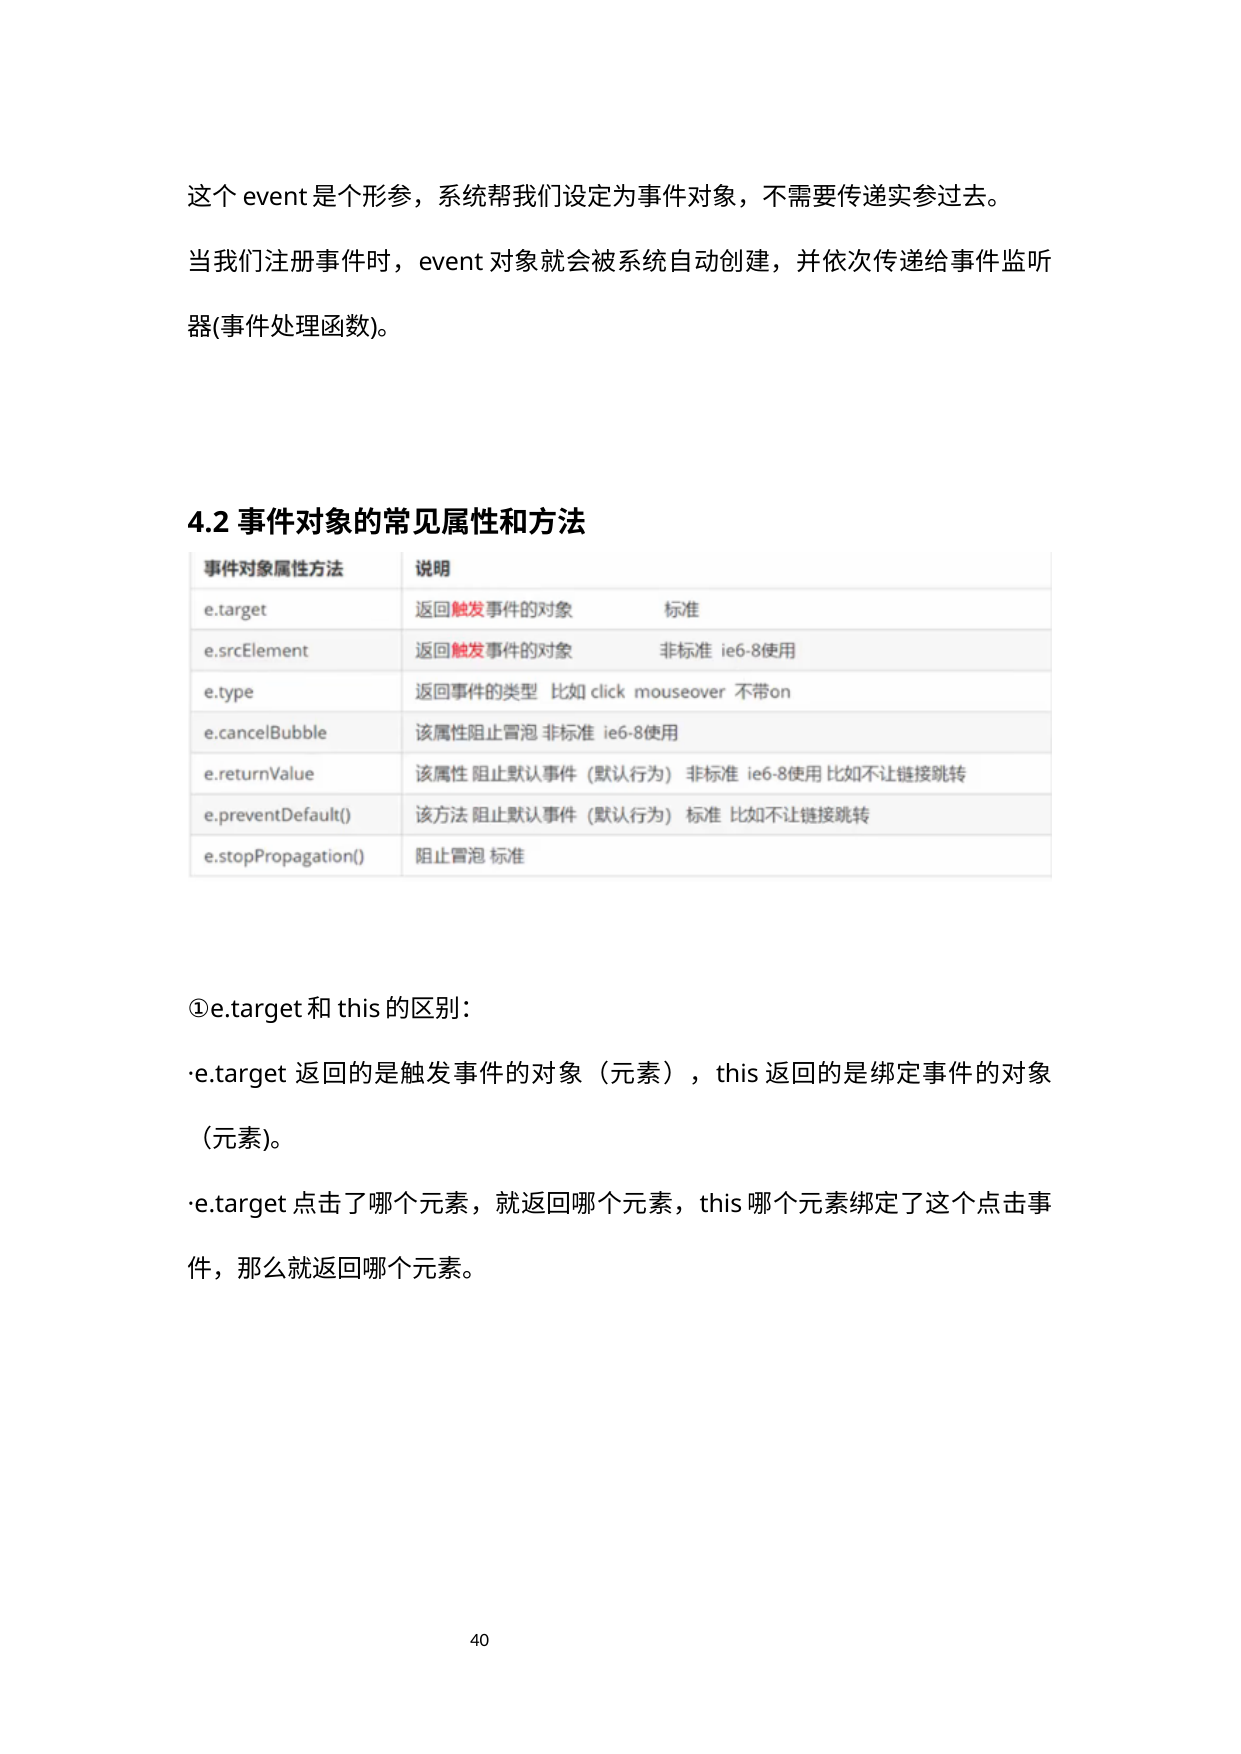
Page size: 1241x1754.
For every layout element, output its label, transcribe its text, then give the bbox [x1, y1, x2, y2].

list 这个event是个形参，系统帮我们设定为事件对象，不需要传递实参过去。 [187, 162, 1053, 227]
list ·e.target点击了哪个元素，就返回哪个元素，this哪个元素绑定了这个点击事件，那么就返回哪个元素。 [187, 1169, 1053, 1299]
list ·e.target 返回的是触发事件的对象（元素），this返回的是绑定事件的对象（元素)。 [187, 1039, 1053, 1169]
list 4.2 事件对象的常见属性和方法 [187, 487, 1053, 552]
list ①e.target和this的区别： [187, 974, 1053, 1039]
picture [187, 552, 1052, 882]
list 当我们注册事件时，event对象就会被系统自动创建，并依次传递给事件监听器(事件处理函数)。 [187, 227, 1053, 357]
